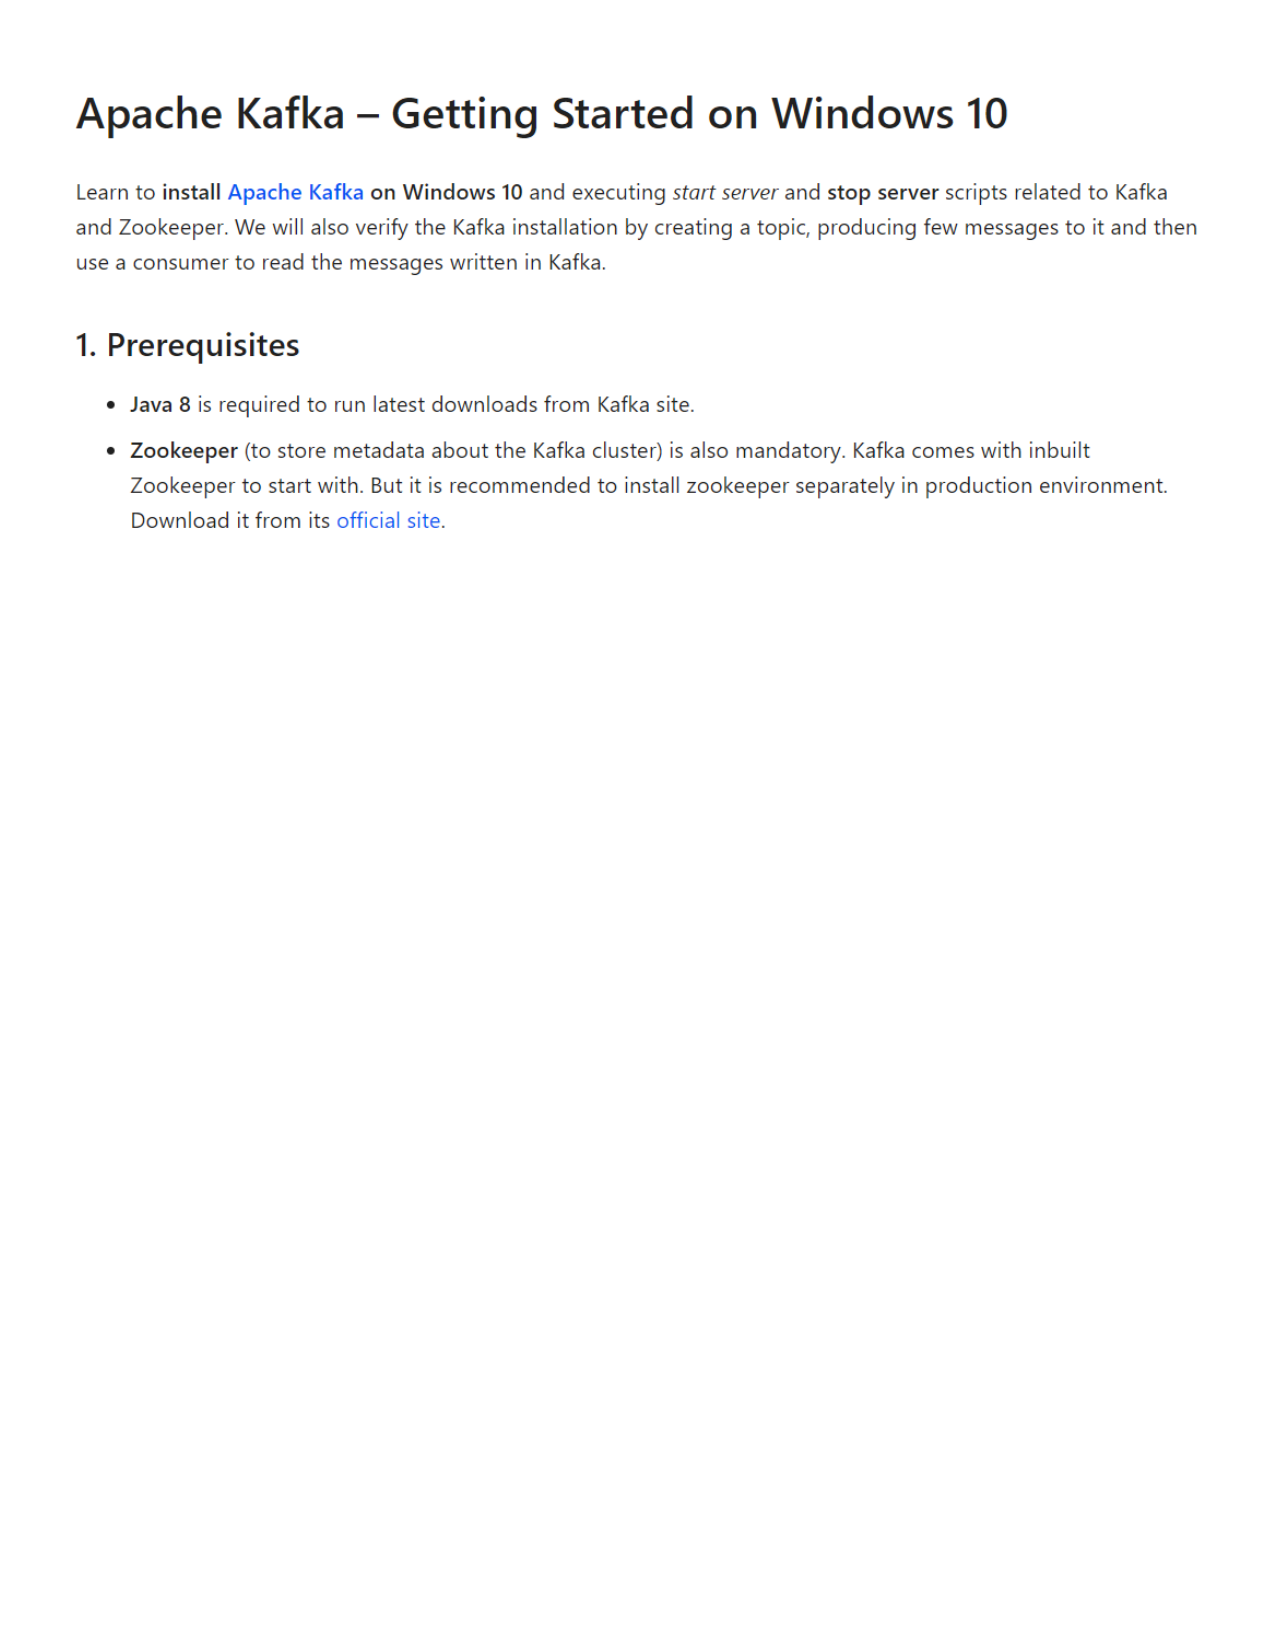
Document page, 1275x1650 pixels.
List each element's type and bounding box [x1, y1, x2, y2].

picture [60, 90, 1215, 540]
